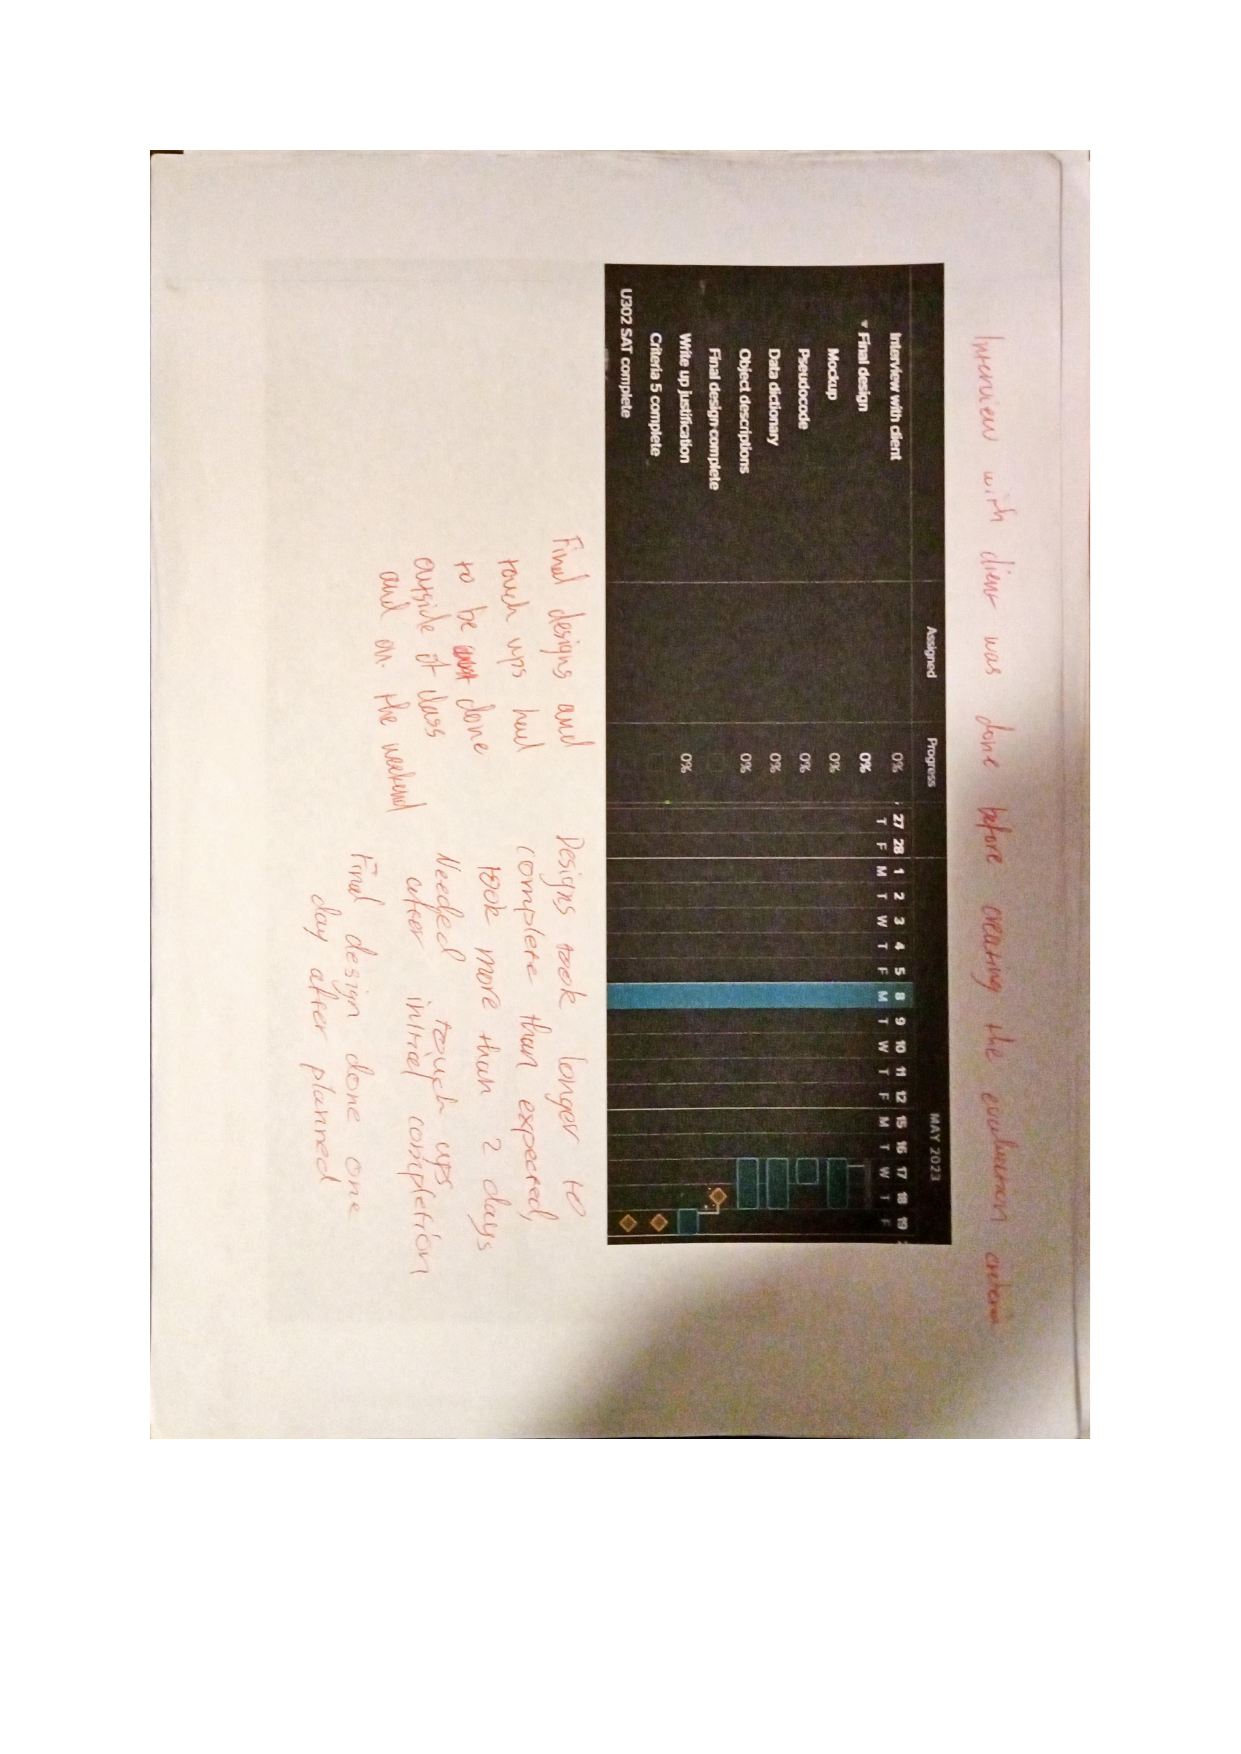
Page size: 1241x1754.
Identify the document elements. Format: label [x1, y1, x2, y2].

picture [150, 150, 1091, 1439]
